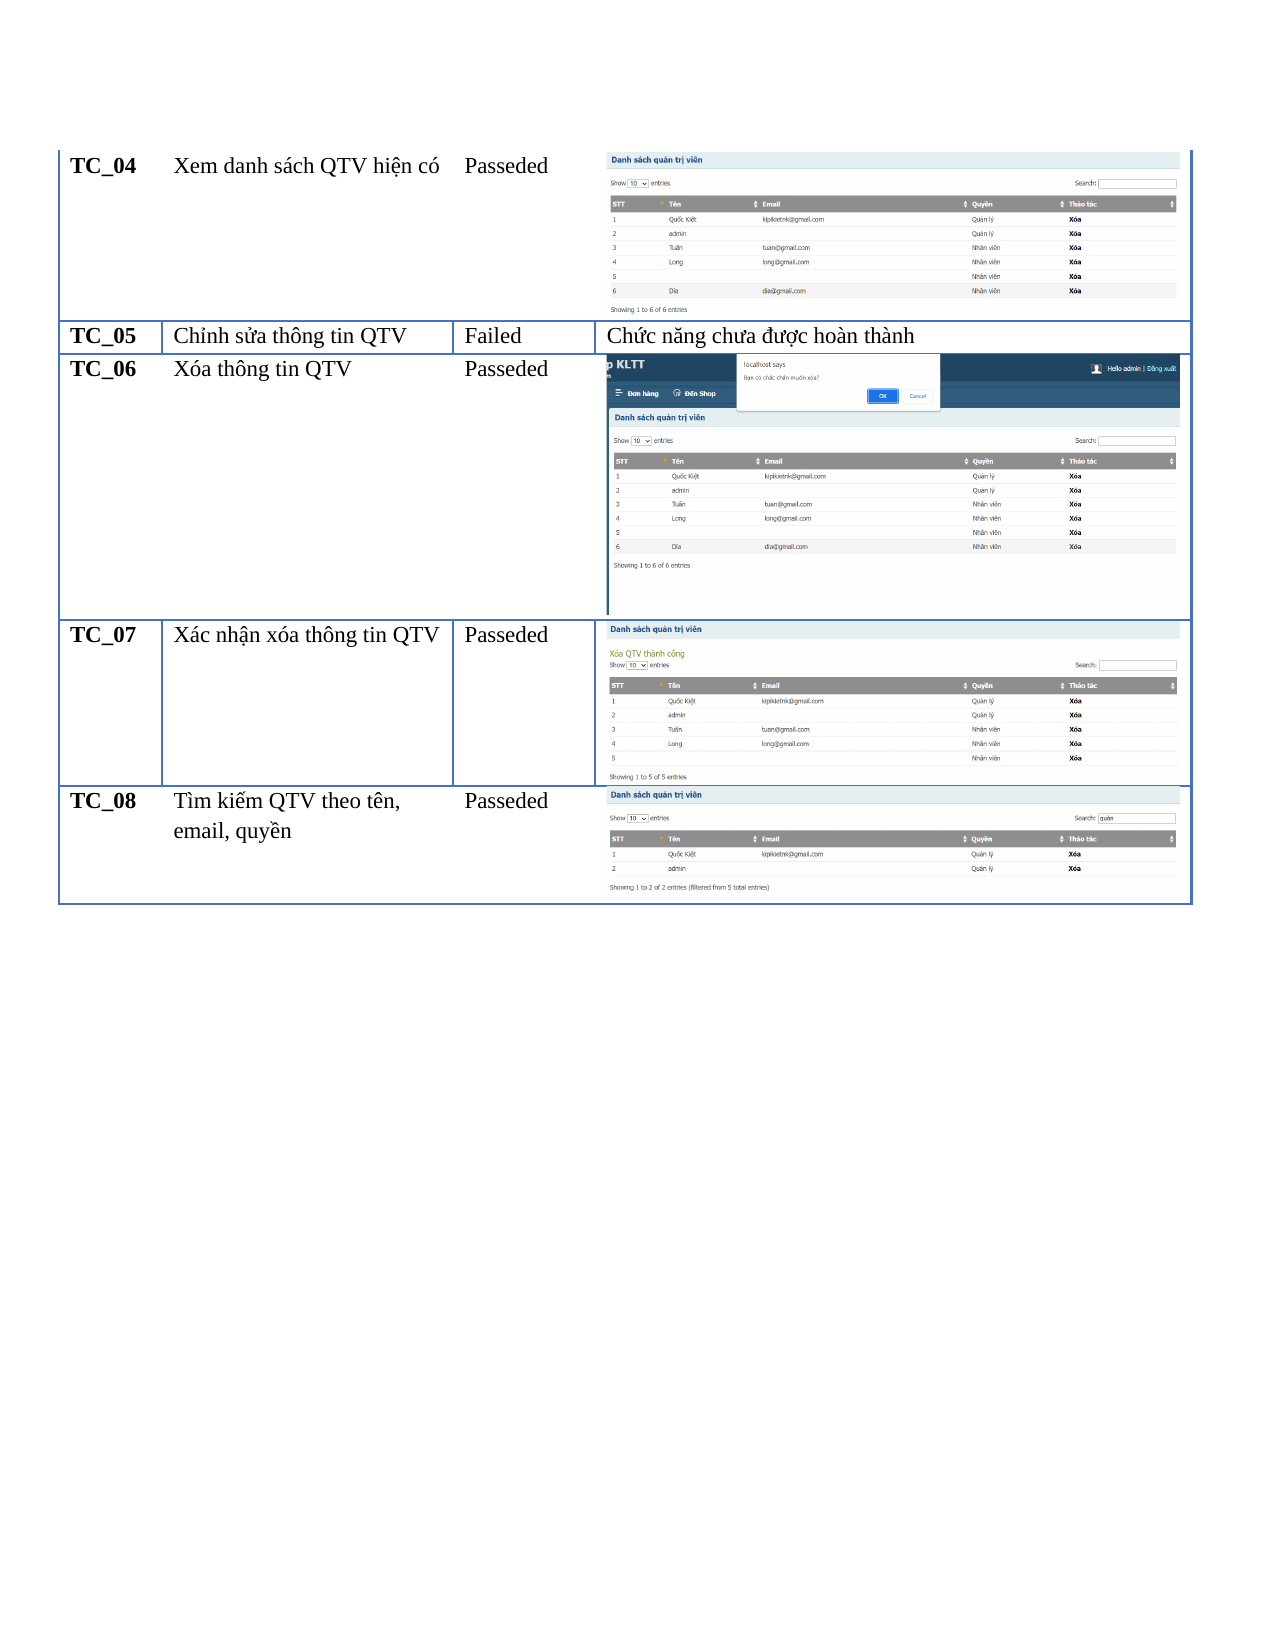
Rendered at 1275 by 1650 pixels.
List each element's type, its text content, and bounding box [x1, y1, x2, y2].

table_cell Failed [454, 322, 594, 352]
picture [606, 786, 1180, 899]
table_cell Passeded [453, 787, 595, 903]
table_cell TC_06 [60, 355, 162, 619]
table_cell [595, 150, 1190, 320]
table_cell [595, 355, 1190, 619]
table_cell Chức năng chưa được hoàn thành [596, 322, 1190, 352]
table_cell Xóa thông tin QTV [162, 355, 453, 619]
picture [606, 152, 1180, 317]
table_cell Xem danh sách QTV hiện có [162, 150, 453, 320]
table_cell Xác nhận xóa thông tin QTV [163, 621, 452, 785]
table_cell Tìm kiếm QTV theo tên, email, quyền [162, 787, 453, 903]
table_cell Passeded [453, 150, 595, 320]
table_cell Chỉnh sửa thông tin QTV [163, 322, 452, 352]
picture [606, 354, 1180, 615]
table_cell [596, 621, 1190, 785]
table_cell Passeded [454, 621, 594, 785]
table_cell Passeded [453, 355, 595, 619]
table_cell TC_07 [60, 621, 161, 785]
table_cell TC_04 [60, 150, 162, 320]
picture [606, 621, 1180, 781]
table_cell TC_05 [60, 322, 161, 352]
table_cell [595, 787, 1190, 903]
table_cell TC_08 [60, 787, 162, 903]
